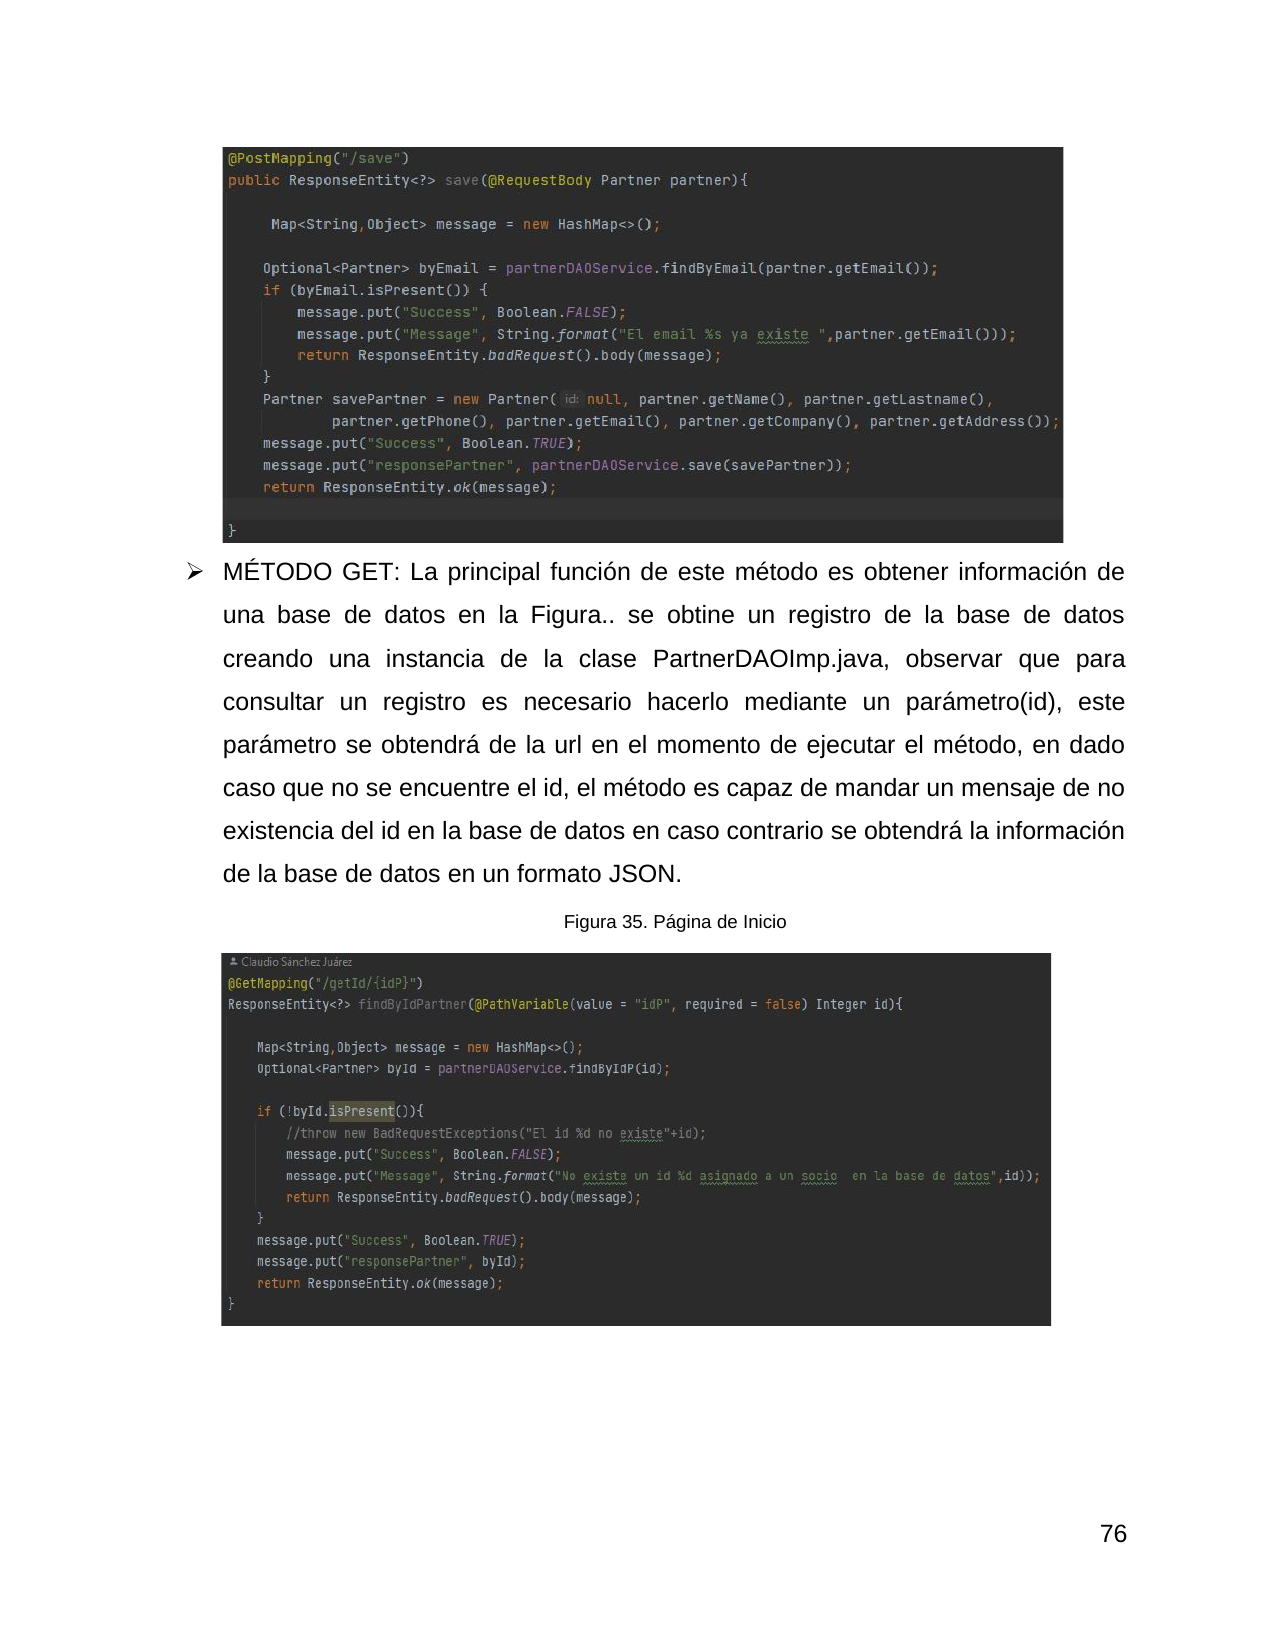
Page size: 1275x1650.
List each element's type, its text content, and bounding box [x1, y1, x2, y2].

text Figura 35. Página de Inicio [223, 911, 1127, 932]
picture [221, 953, 1052, 1326]
list MÉTODO GET: La principal función de este método es obtener información de una base de datos en la Figura.. se obtine un registro de la base de datos creando una instancia de la clase PartnerDAOImp.java, observar que para consultar un registro es necesario hacerlo mediante un parámetro(id), este parámetro se obtendrá de la url en el momento de ejecutar el método, en dado caso que no se encuentre el id, el método es capaz de mandar un mensaje de no existencia del id en la base de datos en caso contrario se obtendrá la información de la base de datos en un formato JSON. [185, 557, 1127, 888]
picture [222, 147, 1064, 543]
